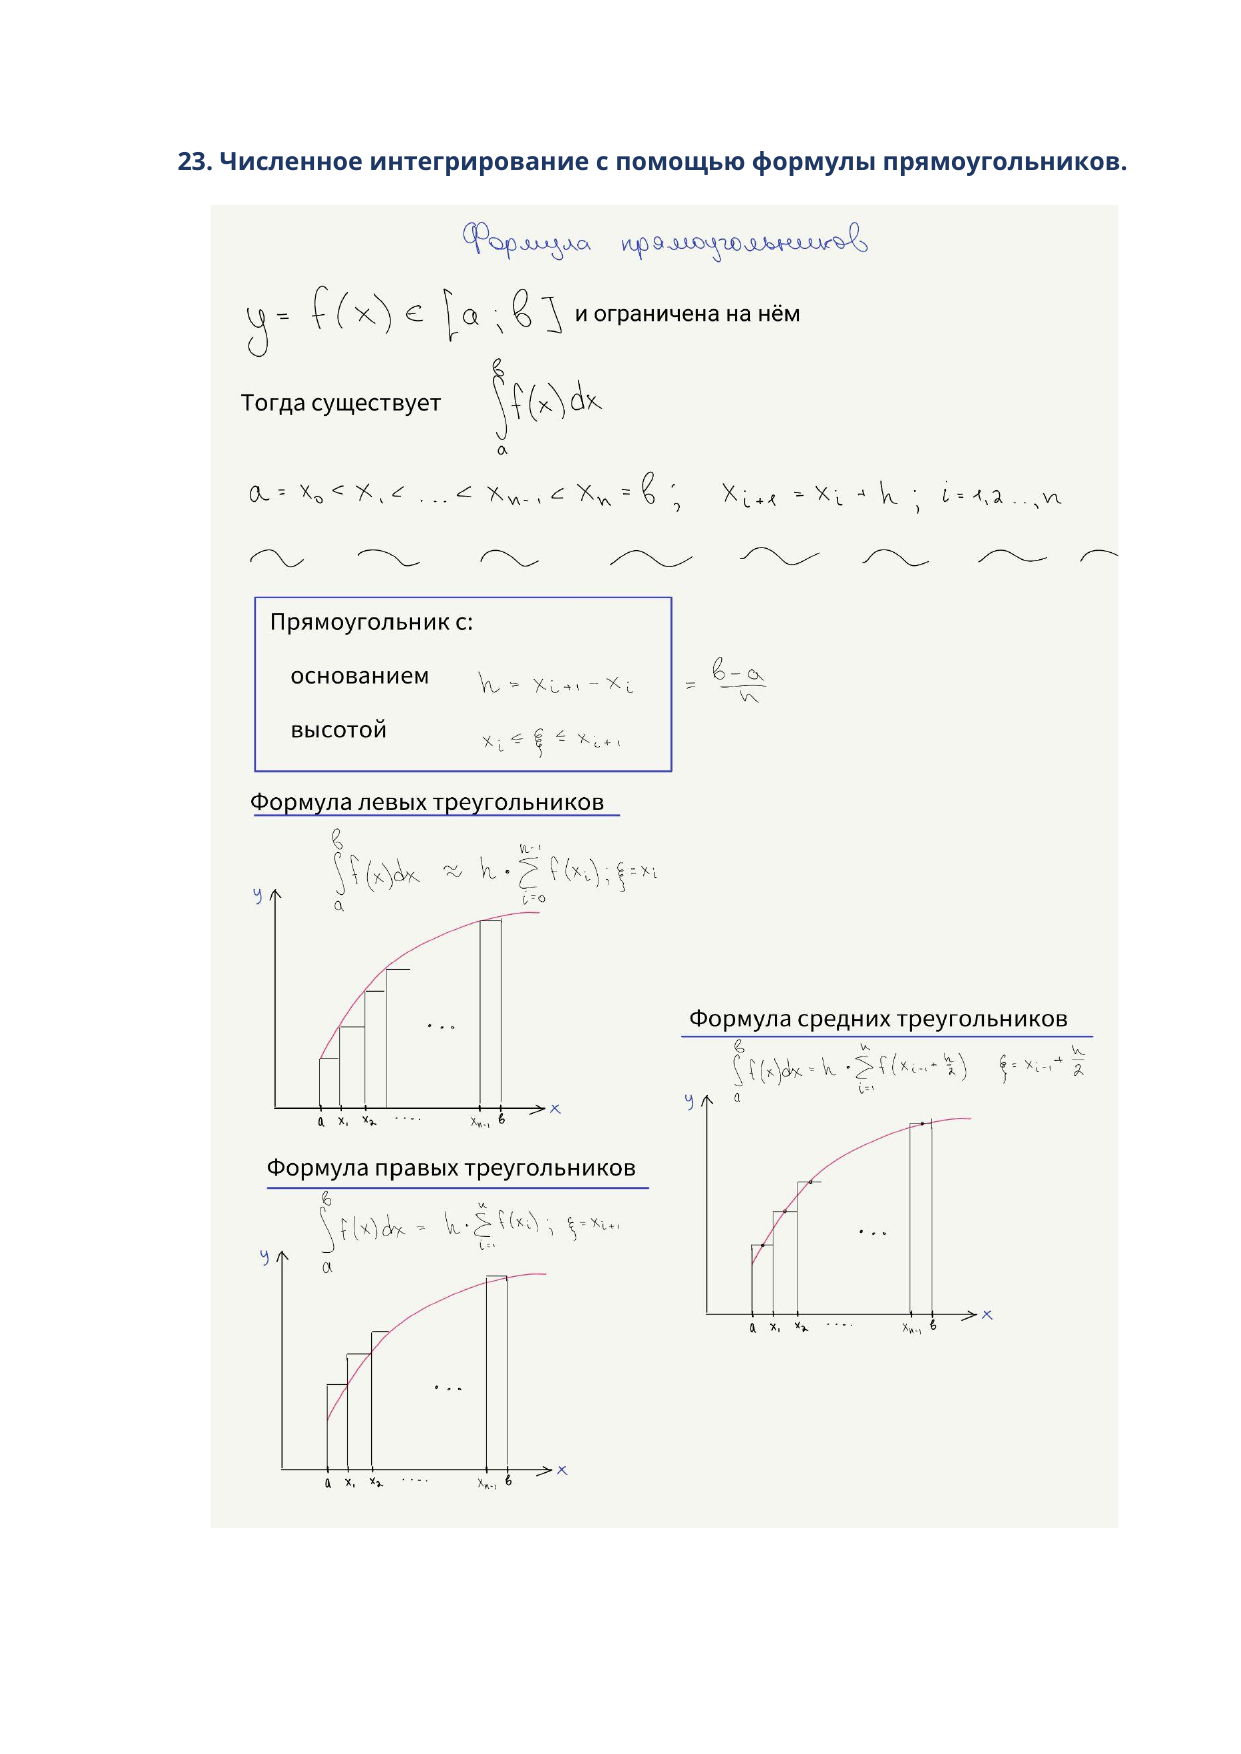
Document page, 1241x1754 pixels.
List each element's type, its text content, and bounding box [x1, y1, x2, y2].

subtitle 23. Численное интегрирование с помощью формулы прямоугольников. [177, 143, 1152, 177]
picture [210, 205, 1119, 1528]
